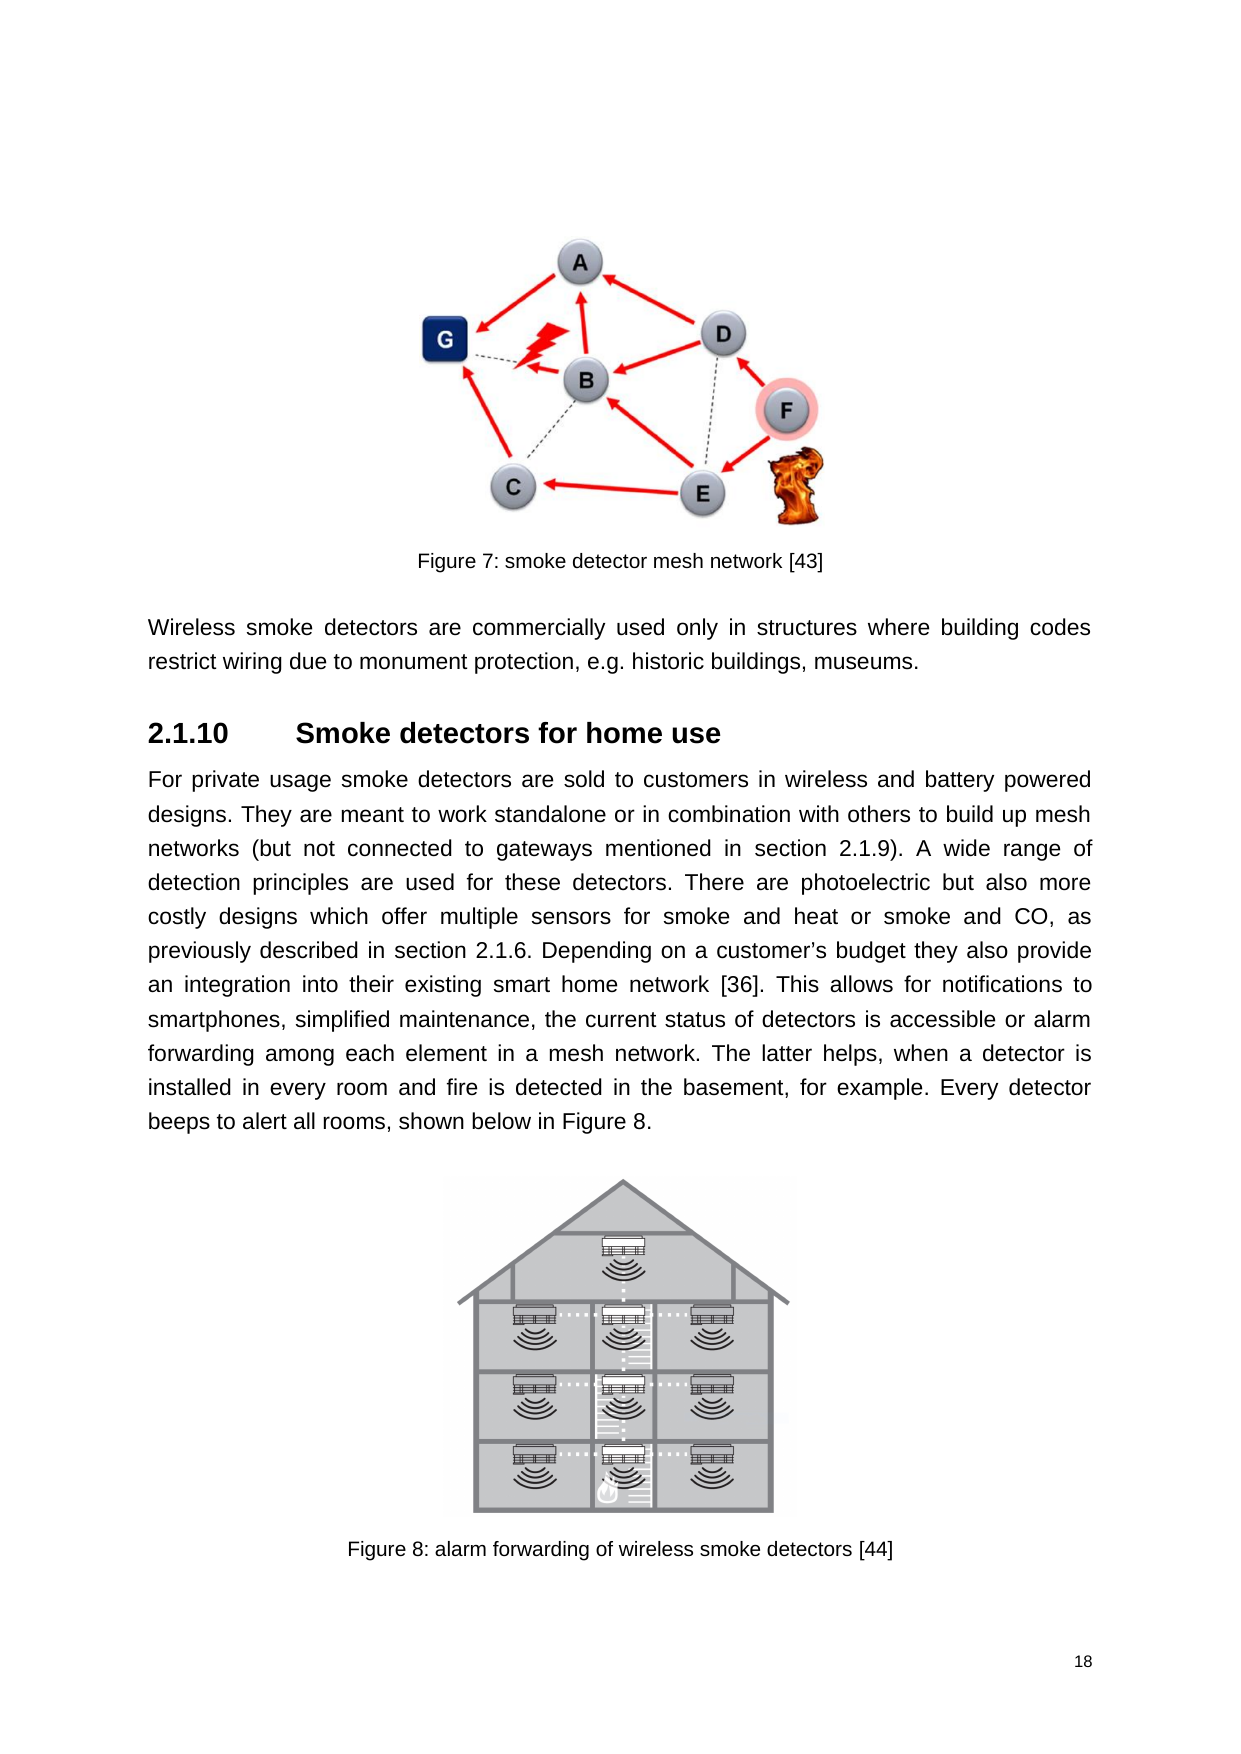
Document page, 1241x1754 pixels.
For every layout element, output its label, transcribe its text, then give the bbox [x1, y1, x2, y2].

text For private usage smoke detectors are sold to customers in wireless and battery powered designs. They are meant to work standalone or in combination with others to build up mesh networks (but not connected to gateways mentioned in section 2.1.9). A wide range of detection principles are used for these detectors. There are photoelectric but also more costly designs which offer multiple sensors for smoke and heat or smoke and CO, as previously described in section 2.1.6. Depending on a customer’s budget they also provide an integration into their existing smart home network . This allows for notifications to smartphones, simplified maintenance, the current status of detectors is accessible or alarm forwarding among each element in a mesh network. The latter helps, when a detector is installed in every room and fire is detected in the basement, for example. Every detector beeps to alert all rooms, shown below in Figure 8. [148, 766, 1092, 1134]
text Wireless smoke detectors are commercially used only in structures where building codes restrict wiring due to monument protection, e.g. historic buildings, museums. [148, 614, 1092, 674]
picture [415, 236, 825, 529]
picture [443, 1176, 798, 1517]
text Figure 7: smoke detector mesh network [148, 549, 1092, 573]
subtitle Smoke detectors for home use [148, 717, 1092, 750]
text Figure 8: alarm forwarding of wireless smoke detectors [148, 1537, 1092, 1561]
